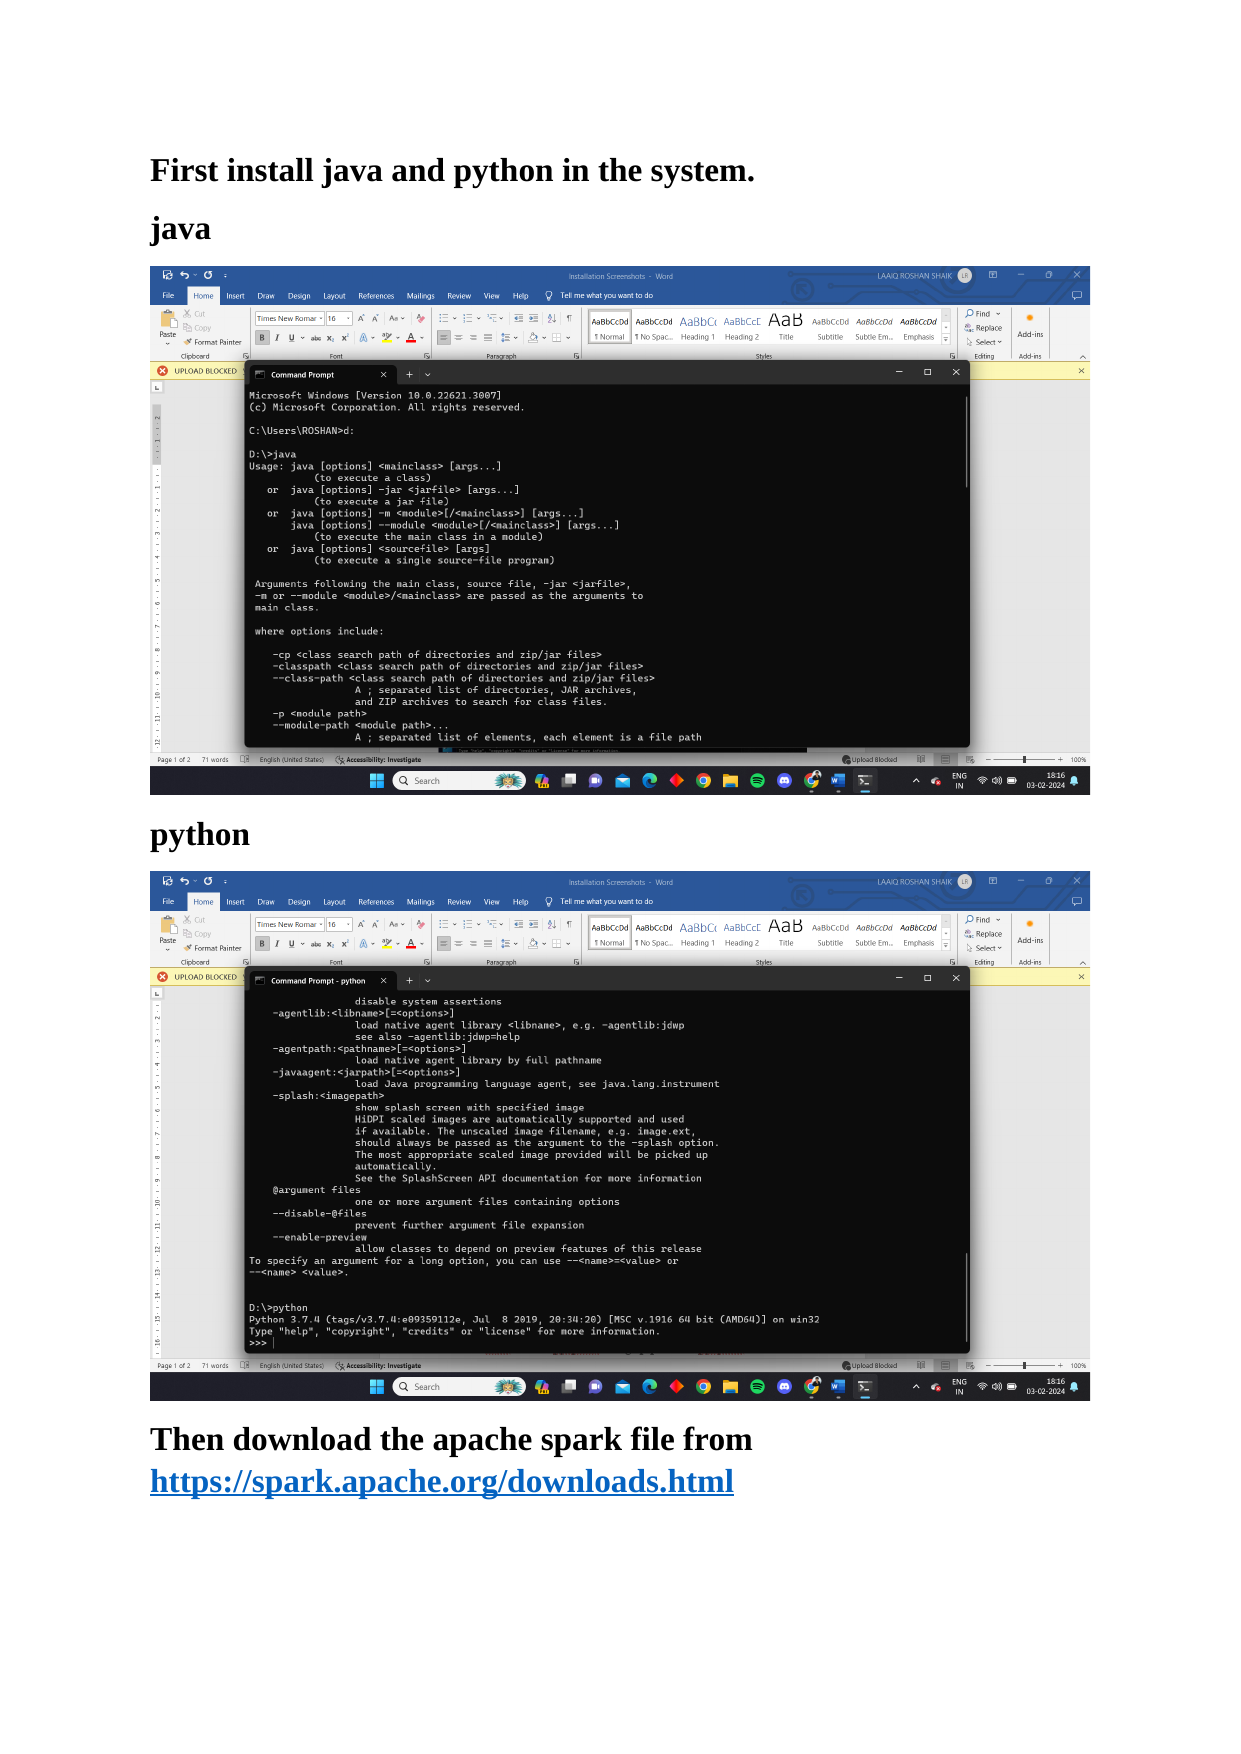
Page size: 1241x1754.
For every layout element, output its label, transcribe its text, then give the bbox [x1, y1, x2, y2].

text Then download the apache spark file from https://spark.apache.org/downloads.html [150, 1419, 1090, 1499]
picture [150, 266, 1091, 795]
text python [150, 814, 1090, 852]
text First install java and python in the system. [150, 150, 1090, 188]
picture [150, 871, 1091, 1401]
text java [150, 208, 1090, 246]
